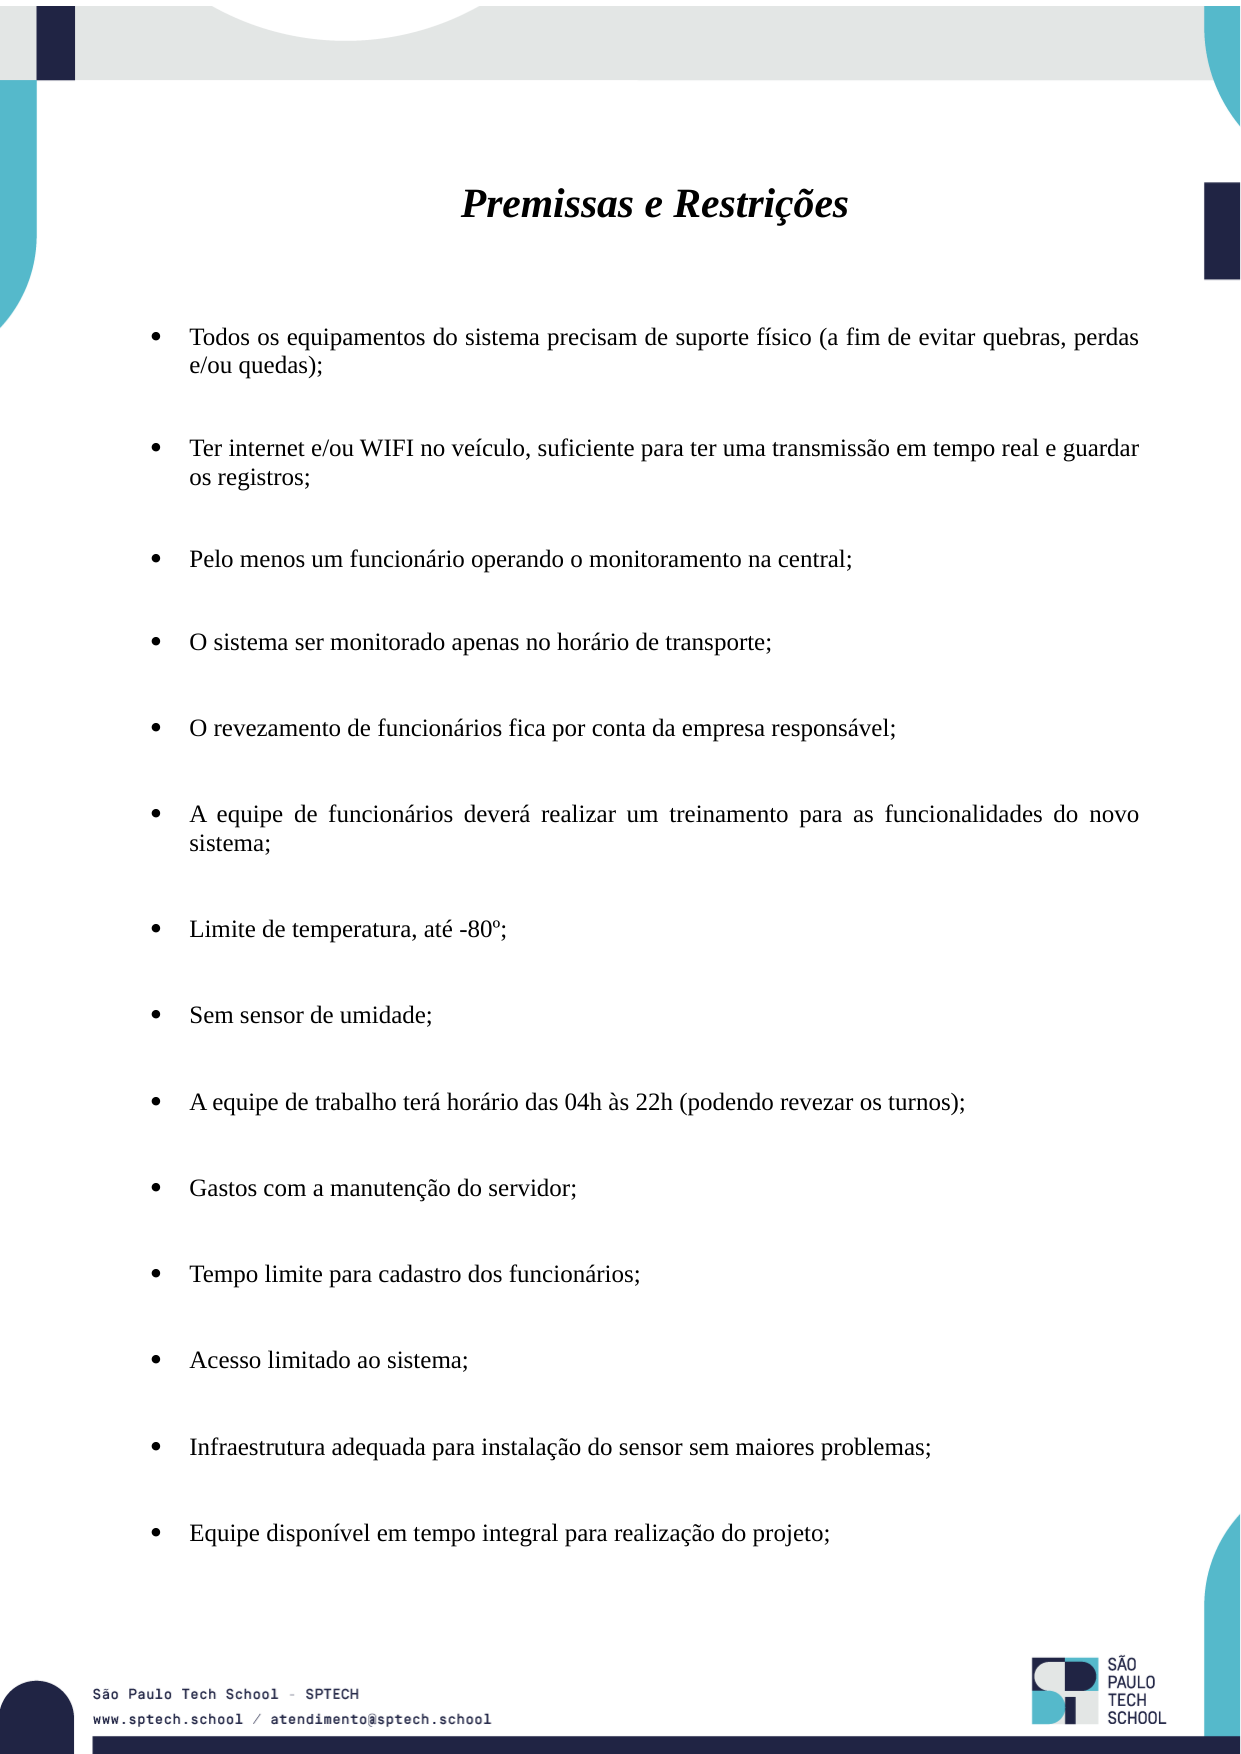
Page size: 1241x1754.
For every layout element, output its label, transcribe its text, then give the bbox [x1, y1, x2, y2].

list Sem sensor de umidade; [152, 1001, 1140, 1029]
subtitle Premissas e Restrições [100, 179, 1140, 227]
picture [0, 6, 1241, 1754]
list Equipe disponível em tempo integral para realização do projeto; [152, 1518, 1140, 1547]
list A equipe de funcionários deverá realizar um treinamento para as funcionalidades do novo sistema; [152, 799, 1140, 857]
list Gastos com a manutenção do servidor; [152, 1173, 1140, 1202]
list Todos os equipamentos do sistema precisam de suporte físico (a fim de evitar quebras, perdas e/ou quedas); [152, 322, 1140, 379]
list Pelo menos um funcionário operando o monitoramento na central; [152, 544, 1140, 573]
list O revezamento de funcionários fica por conta da empresa responsável; [152, 713, 1140, 742]
list O sistema ser monitorado apenas no horário de transporte; [152, 627, 1140, 656]
list Tempo limite para cadastro dos funcionários; [152, 1259, 1140, 1288]
list Ter internet e/ou WIFI no veículo, suficiente para ter uma transmissão em tempo real e guardar os registros; [152, 433, 1140, 491]
list Acesso limitado ao sistema; [152, 1346, 1140, 1374]
list Infraestrutura adequada para instalação do sensor sem maiores problemas; [152, 1432, 1140, 1461]
list Limite de temperatura, até -80º; [152, 914, 1140, 943]
list A equipe de trabalho terá horário das 04h às 22h (podendo revezar os turnos); [152, 1087, 1140, 1116]
